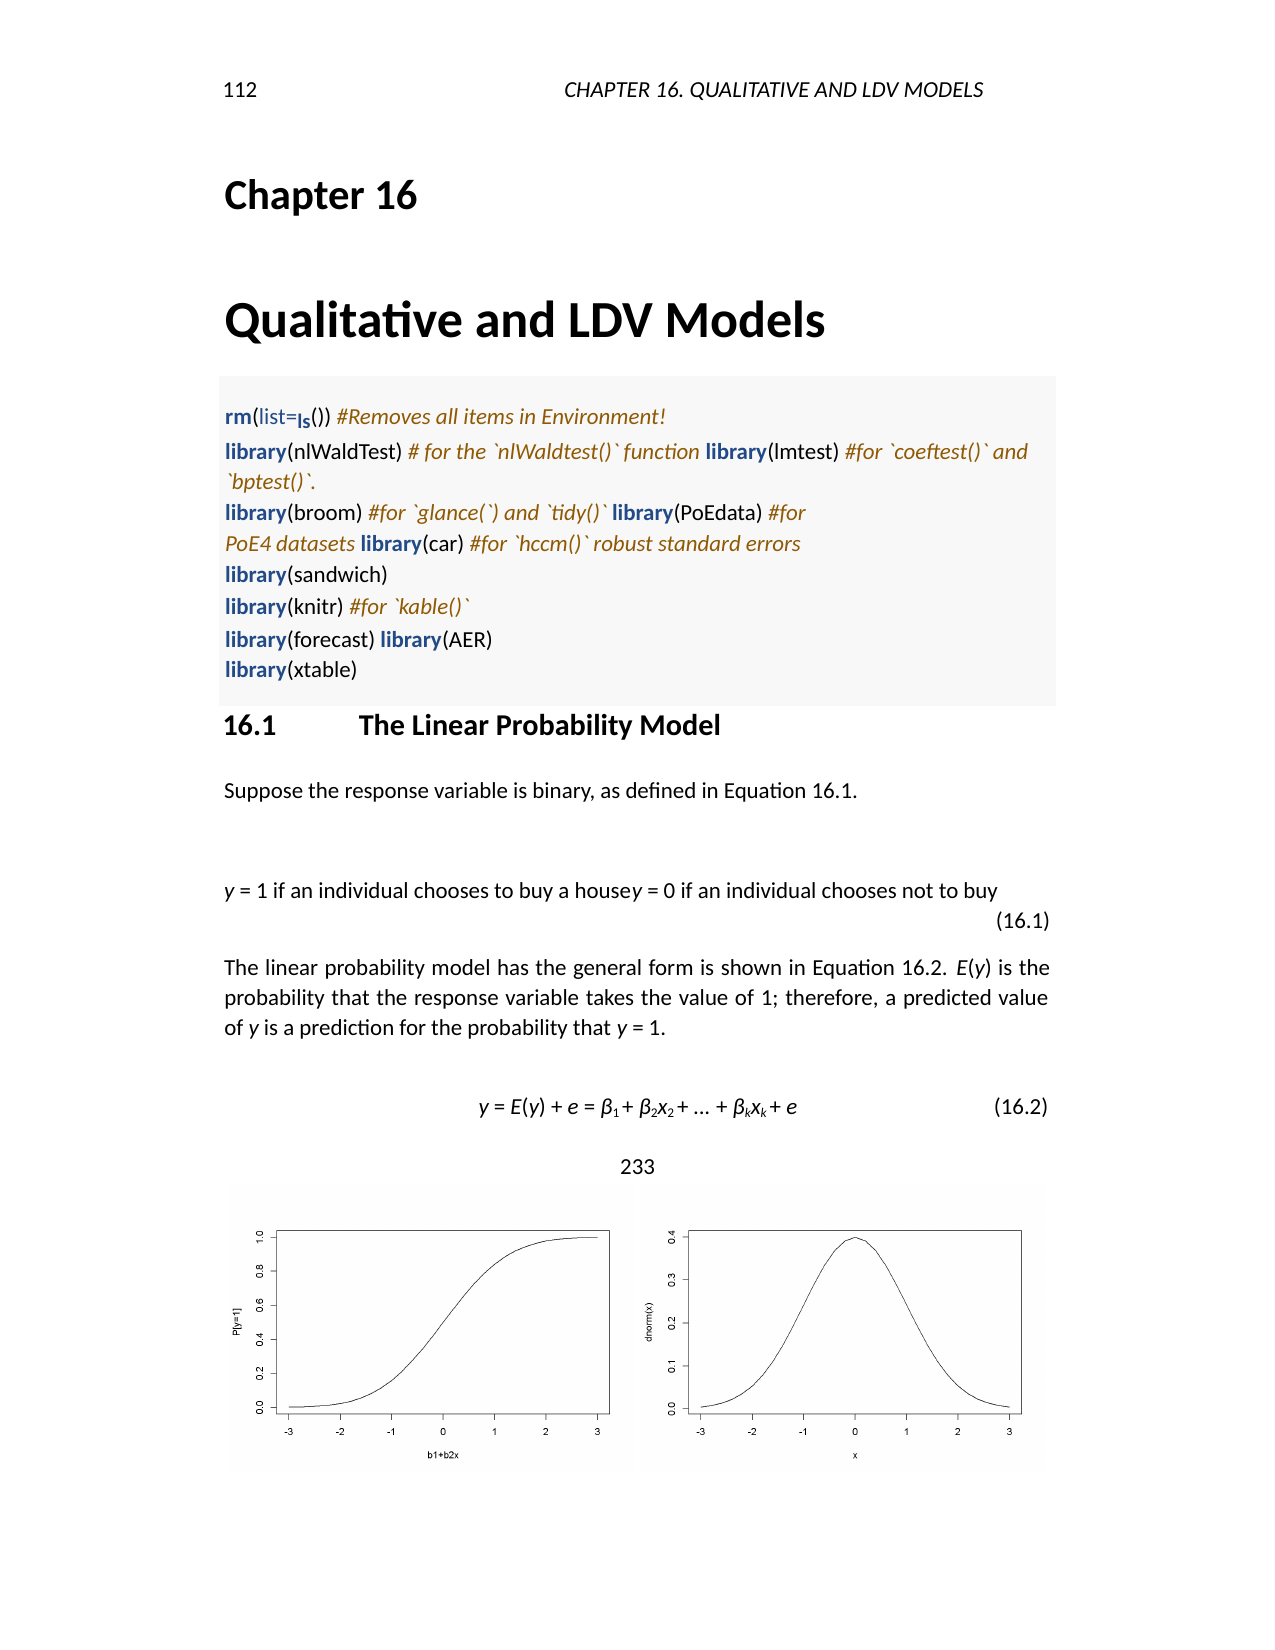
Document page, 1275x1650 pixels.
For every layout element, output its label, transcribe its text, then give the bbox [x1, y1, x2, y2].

text 233 [225, 1152, 1050, 1180]
text (16.1) [222, 906, 1050, 934]
subtitle 16.1 The Linear Probability Model [222, 706, 1090, 743]
text The linear probability model has the general form is shown in Equation 16.2. E(y) is the probability that the response variable takes the value of 1; therefore, a predicted value of y is a prediction for the probability that y = 1. [224, 953, 1050, 1041]
text Chapter 16 [224, 168, 1090, 220]
picture [229, 1183, 634, 1473]
subtitle Qualitative and LDV Models [224, 287, 1090, 351]
text y = E(y) + e = β1 + β2x2 + ... + βkxk + e (16.2) [222, 1092, 1090, 1120]
text Suppose the response variable is binary, as defined in Equation 16.1. [224, 776, 1089, 804]
picture [641, 1183, 1046, 1473]
text y = 1 if an individual chooses to buy a housey = 0 if an individual chooses not to buy [224, 876, 1089, 904]
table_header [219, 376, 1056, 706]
